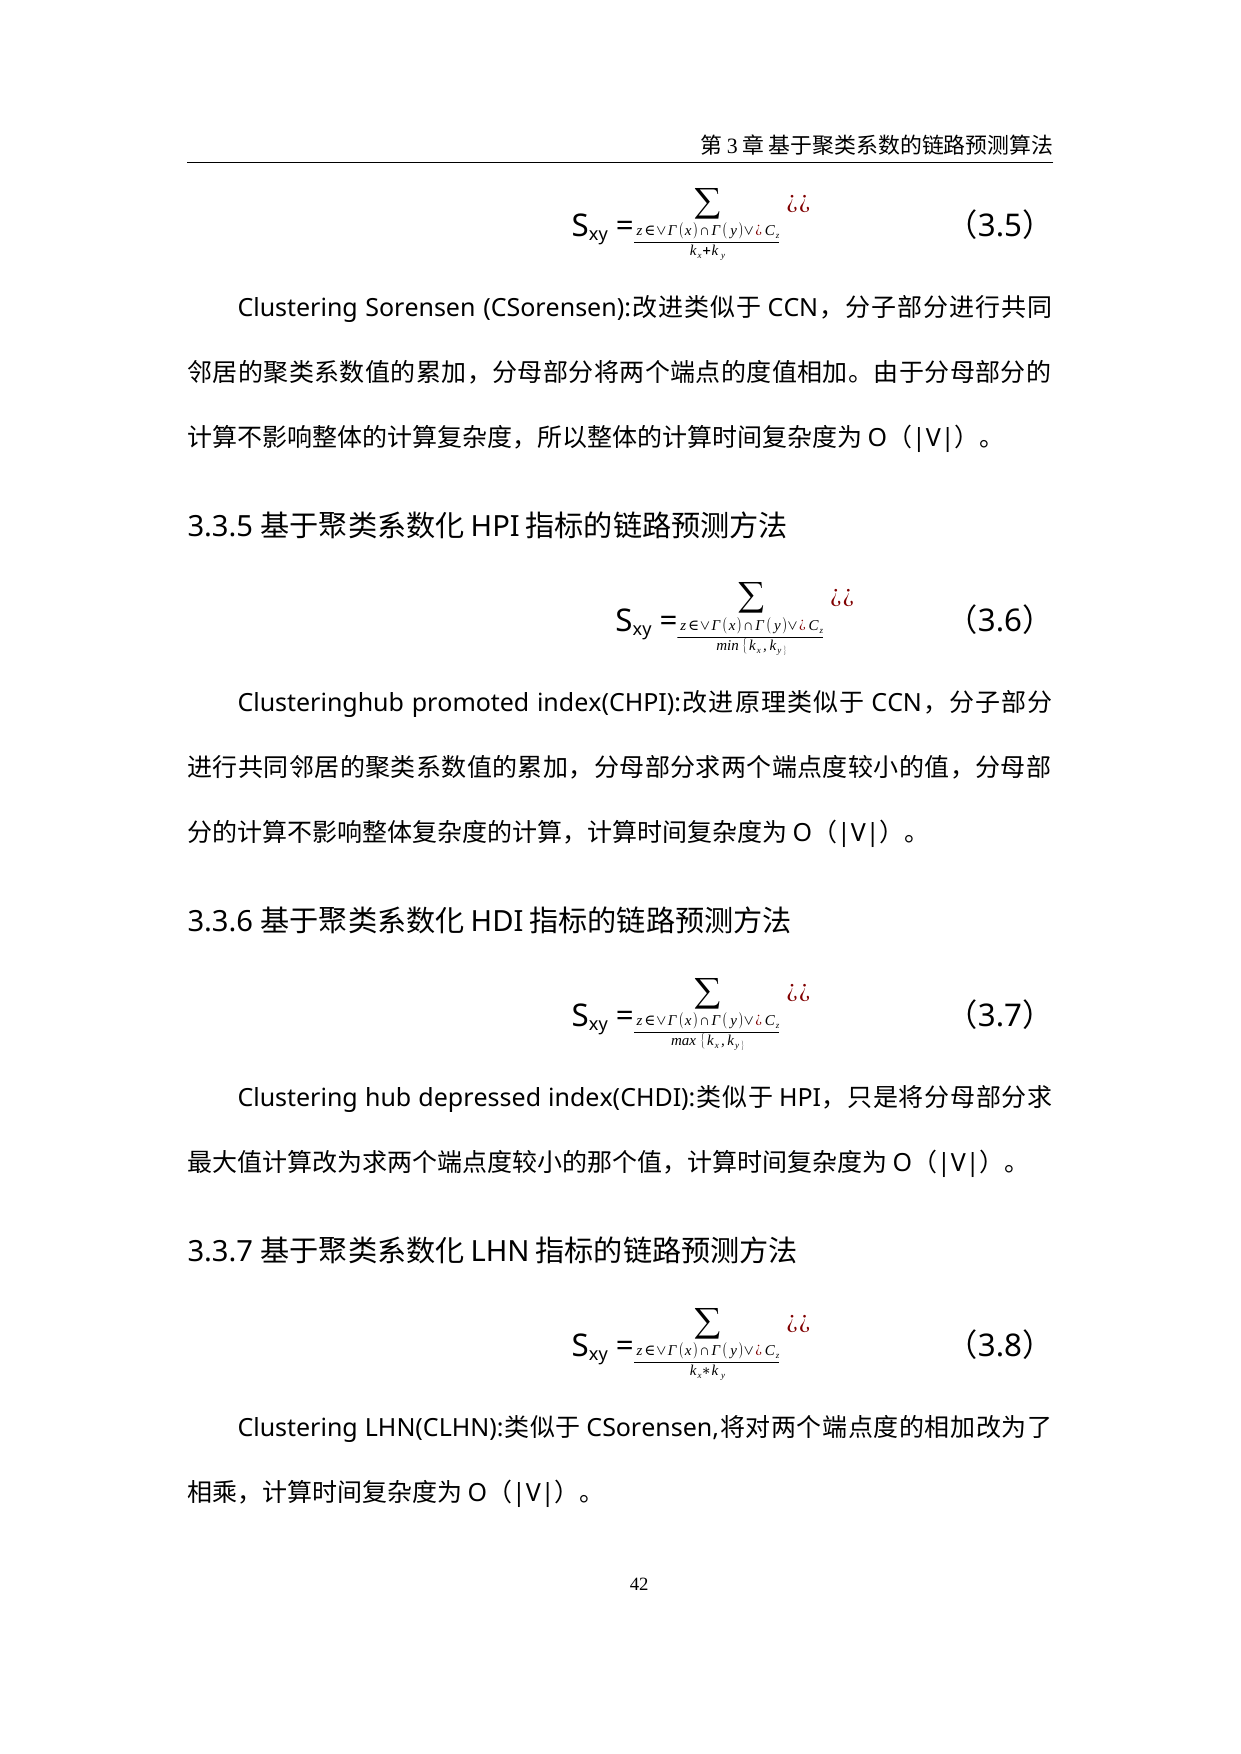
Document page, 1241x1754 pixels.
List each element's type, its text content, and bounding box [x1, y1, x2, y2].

text 3.3.6 基于聚类系数化HDI指标的链路预测方法 [187, 888, 1053, 953]
text Sxy = （3.5） [187, 175, 1053, 273]
text 3.3.7 基于聚类系数化LHN指标的链路预测方法 [187, 1218, 1053, 1283]
text 3.3.5 基于聚类系数化HPI指标的链路预测方法 [187, 493, 1053, 558]
text Clustering Sorensen (CSorensen):改进类似于CCN，分子部分进行共同邻居的聚类系数值的累加，分母部分将两个端点的度值相加。由于分母部分的计算不影响整体的计算复杂度，所以整体的计算时间复杂度为O（|V|）。 [187, 273, 1053, 468]
text Sxy = （3.6） [187, 570, 1053, 668]
text Sxy = （3.8） [187, 1295, 1053, 1393]
text Clustering hub promoted index(CHPI):改进原理类似于CCN，分子部分进行共同邻居的聚类系数值的累加，分母部分求两个端点度较小的值，分母部分的计算不影响整体复杂度的计算，计算时间复杂度为O（|V|）。 [187, 668, 1053, 863]
text Sxy = （3.7） [187, 965, 1053, 1063]
text Clustering LHN(CLHN):类似于CSorensen,将对两个端点度的相加改为了相乘，计算时间复杂度为O（|V|）。 [187, 1393, 1053, 1523]
text Clustering hub depressed index(CHDI):类似于HPI，只是将分母部分求最大值计算改为求两个端点度较小的那个值，计算时间复杂度为O（|V|）。 [187, 1063, 1053, 1193]
